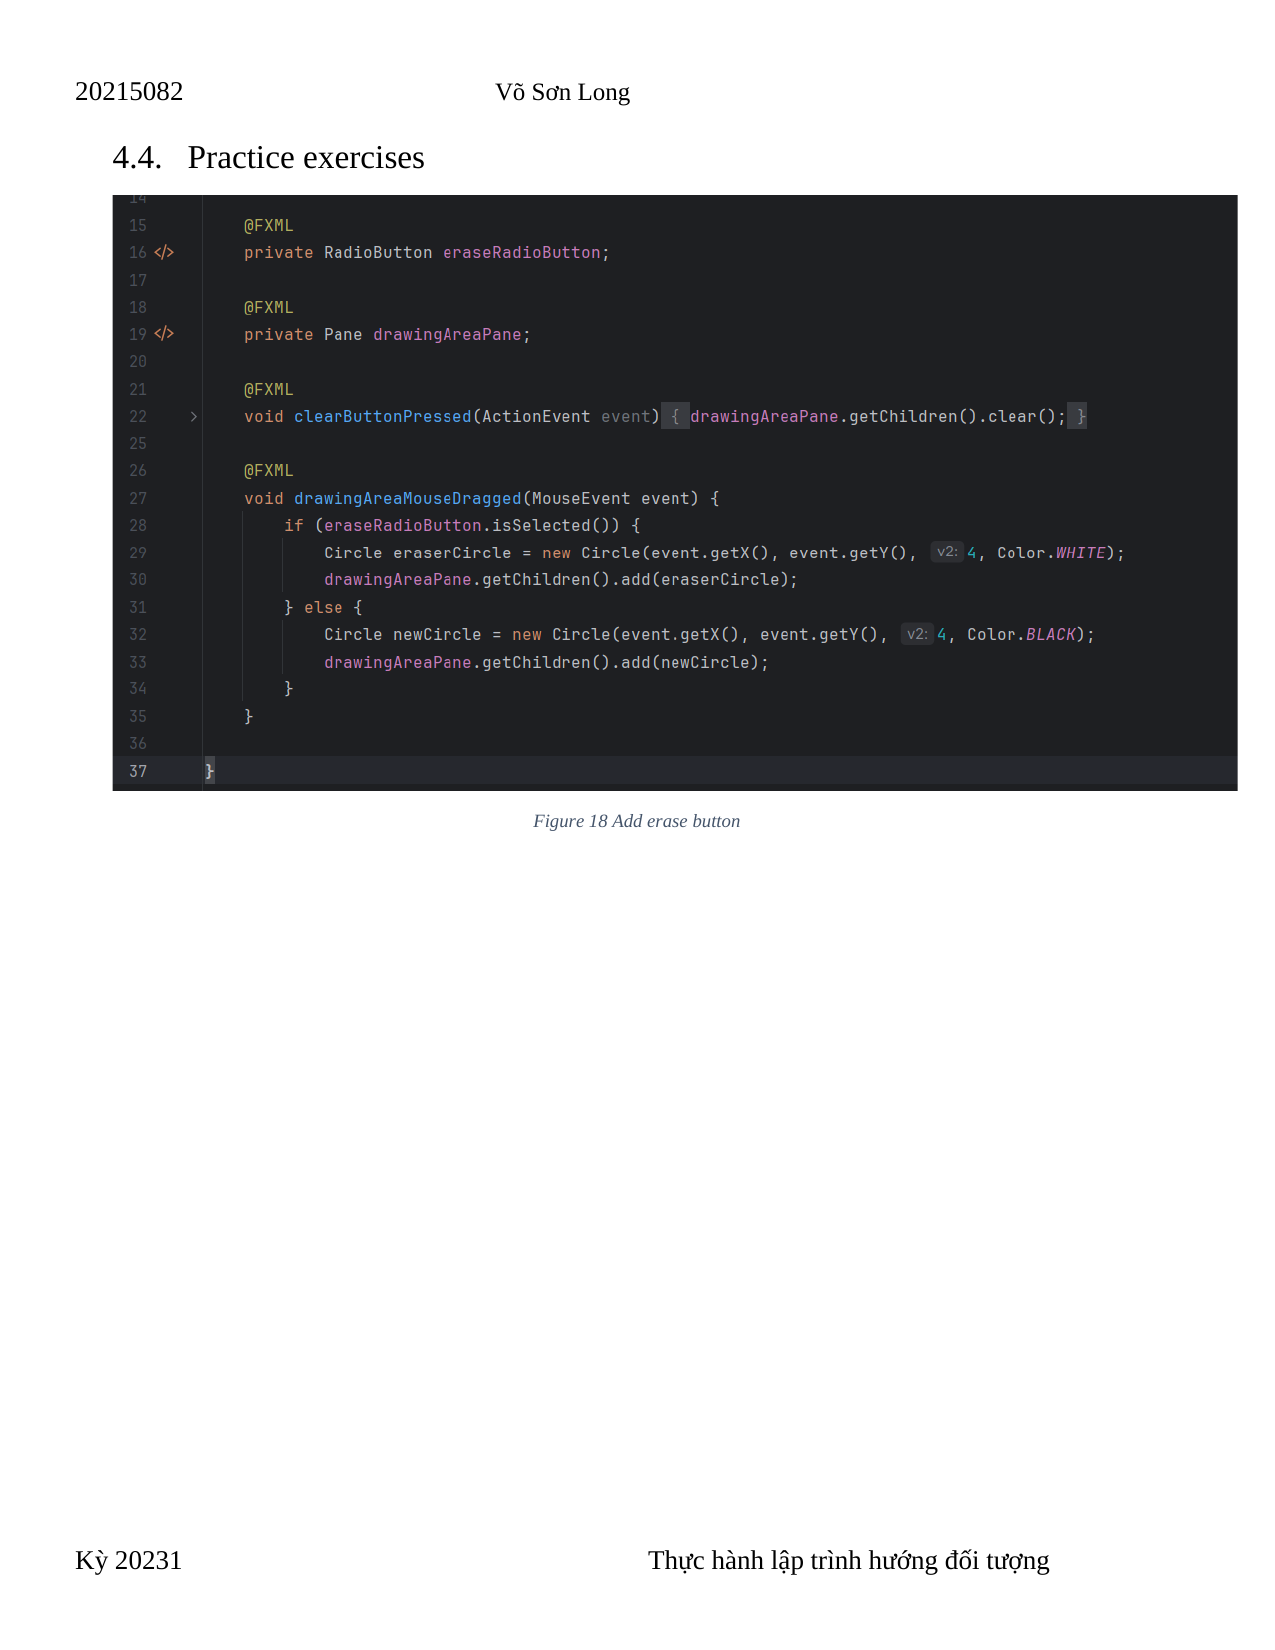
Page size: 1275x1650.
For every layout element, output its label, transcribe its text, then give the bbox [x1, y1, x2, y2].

picture [112, 195, 1238, 791]
text Figure 18 Add erase button [75, 809, 1200, 831]
list Practice exercises [112, 137, 1200, 176]
